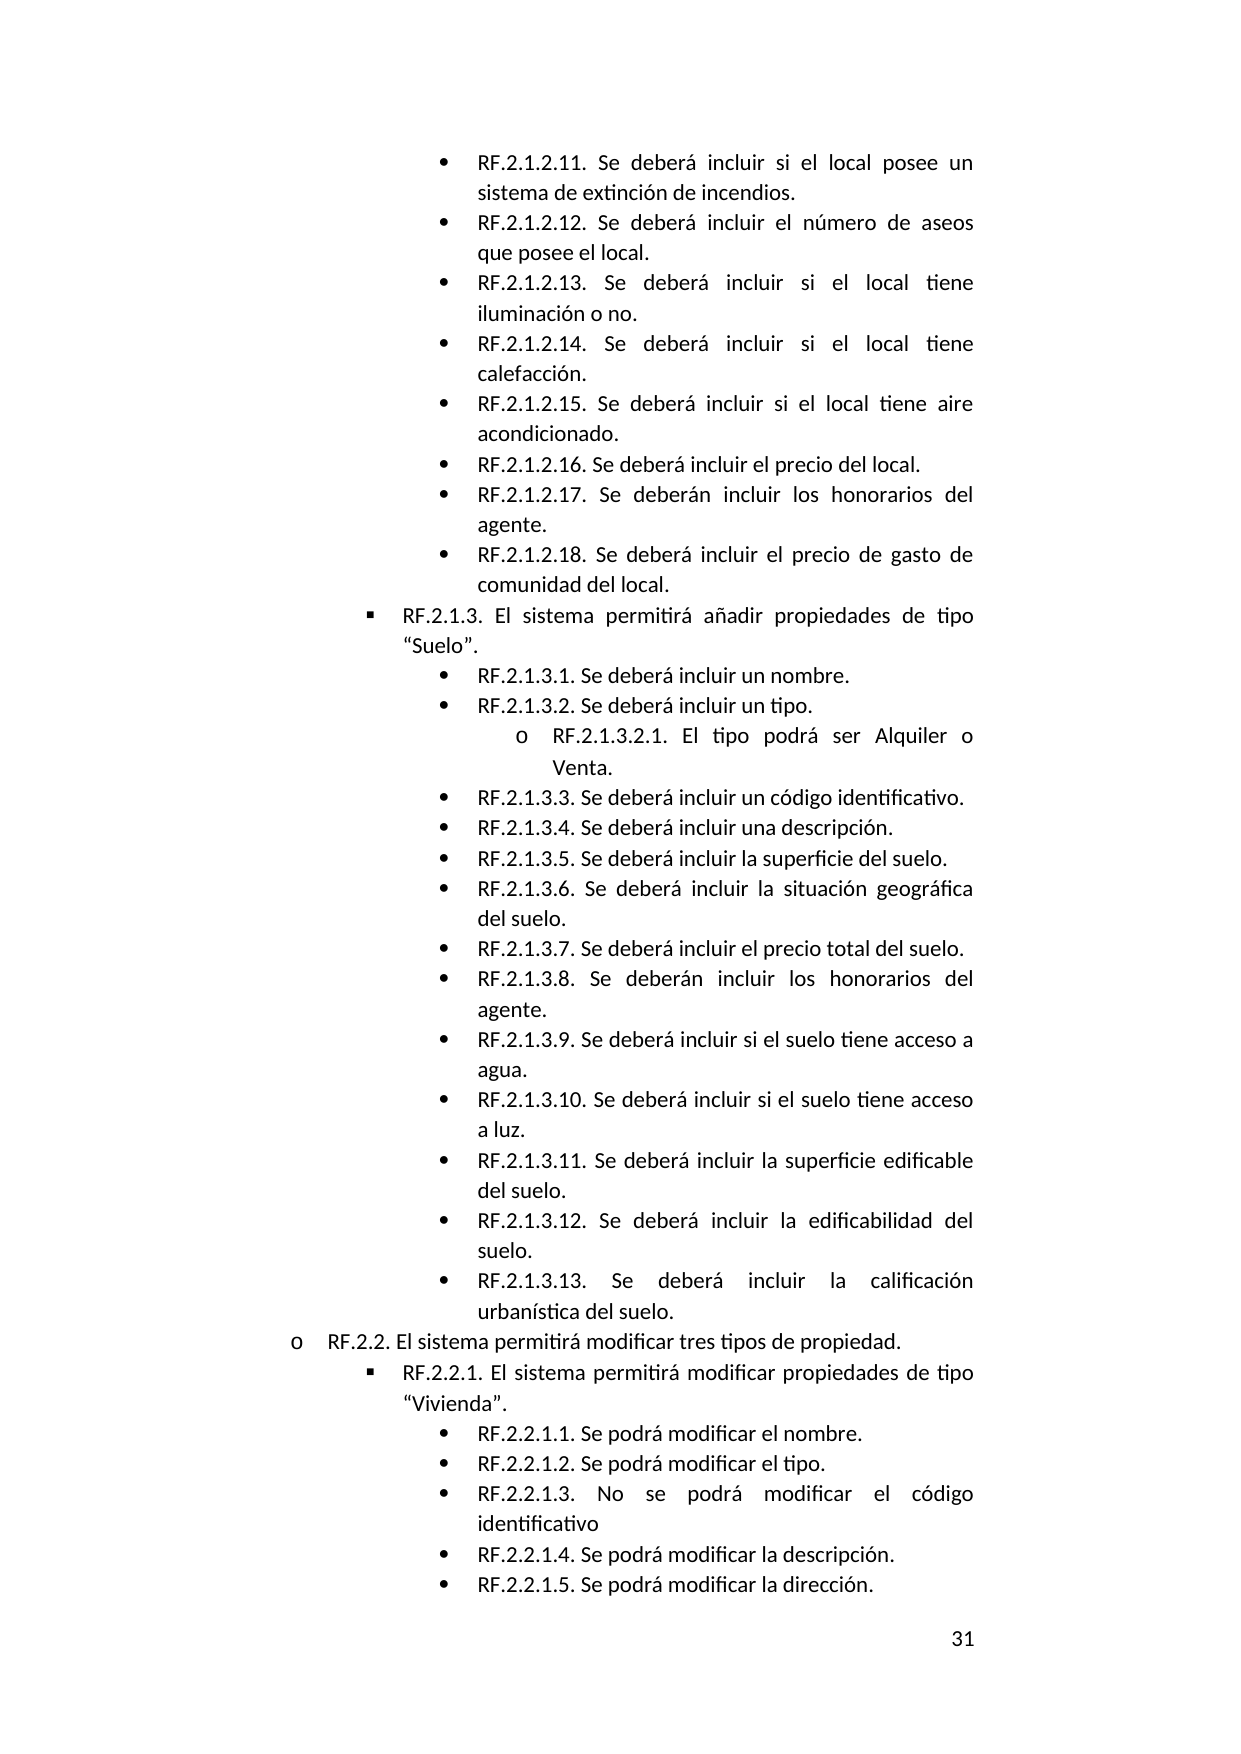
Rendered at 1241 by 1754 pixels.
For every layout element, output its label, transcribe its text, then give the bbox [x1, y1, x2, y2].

list RF.2.1.3.1. Se deberá incluir un nombre. [440, 661, 974, 689]
list RF.2.1.2.12. Se deberá incluir el número de aseos que posee el local. [440, 208, 974, 266]
list RF.2.2.1.1. Se podrá modificar el nombre. [440, 1419, 974, 1447]
list RF.2.1.3.13. Se deberá incluir la calificación urbanística del suelo. [440, 1267, 974, 1325]
list RF.2.1.2.14. Se deberá incluir si el local tiene calefacción. [440, 329, 974, 387]
list RF.2.1.3.7. Se deberá incluir el precio total del suelo. [440, 934, 974, 962]
list RF.2.2.1.2. Se podrá modificar el tipo. [440, 1449, 974, 1477]
list RF.2.1.3.10. Se deberá incluir si el suelo tiene acceso a luz. [440, 1085, 974, 1143]
list RF.2.1.2.15. Se deberá incluir si el local tiene aire acondicionado. [440, 389, 974, 448]
list RF.2.1.3.4. Se deberá incluir una descripción. [440, 813, 974, 841]
list RF.2.1.3.3. Se deberá incluir un código identificativo. [440, 783, 974, 811]
list RF.2.1.3.8. Se deberán incluir los honorarios del agente. [440, 964, 974, 1023]
list RF.2.1.3.6. Se deberá incluir la situación geográfica del suelo. [440, 874, 974, 932]
list RF.2.1.3.2. Se deberá incluir un tipo. [440, 691, 974, 719]
list RF.2.2.1.4. Se podrá modificar la descripción. [440, 1540, 974, 1568]
list RF.2.1.2.11. Se deberá incluir si el local posee un sistema de extinción de incendios. [440, 148, 974, 206]
list RF.2.1.2.13. Se deberá incluir si el local tiene iluminación o no. [440, 268, 974, 327]
list RF.2.1.3. El sistema permitirá añadir propiedades de tipo “Suelo”. [365, 601, 974, 659]
list RF.2.1.3.9. Se deberá incluir si el suelo tiene acceso a agua. [440, 1025, 974, 1083]
list RF.2.1.2.16. Se deberá incluir el precio del local. [440, 450, 974, 478]
list RF.2.2.1.3. No se podrá modificar el código identificativo [440, 1479, 974, 1537]
list RF.2.1.3.5. Se deberá incluir la superficie del suelo. [440, 844, 974, 872]
list RF.2.2.1. El sistema permitirá modificar propiedades de tipo “Vivienda”. [365, 1358, 974, 1417]
list RF.2.2. El sistema permitirá modificar tres tipos de propiedad. [290, 1327, 974, 1356]
list RF.2.2.1.5. Se podrá modificar la dirección. [440, 1570, 974, 1598]
list RF.2.1.3.11. Se deberá incluir la superficie edificable del suelo. [440, 1146, 974, 1204]
list RF.2.1.2.17. Se deberán incluir los honorarios del agente. [440, 480, 974, 538]
list RF.2.1.3.2.1. El tipo podrá ser Alquiler o Venta. [515, 722, 974, 781]
list RF.2.1.3.12. Se deberá incluir la edificabilidad del suelo. [440, 1206, 974, 1264]
list RF.2.1.2.18. Se deberá incluir el precio de gasto de comunidad del local. [440, 540, 974, 599]
